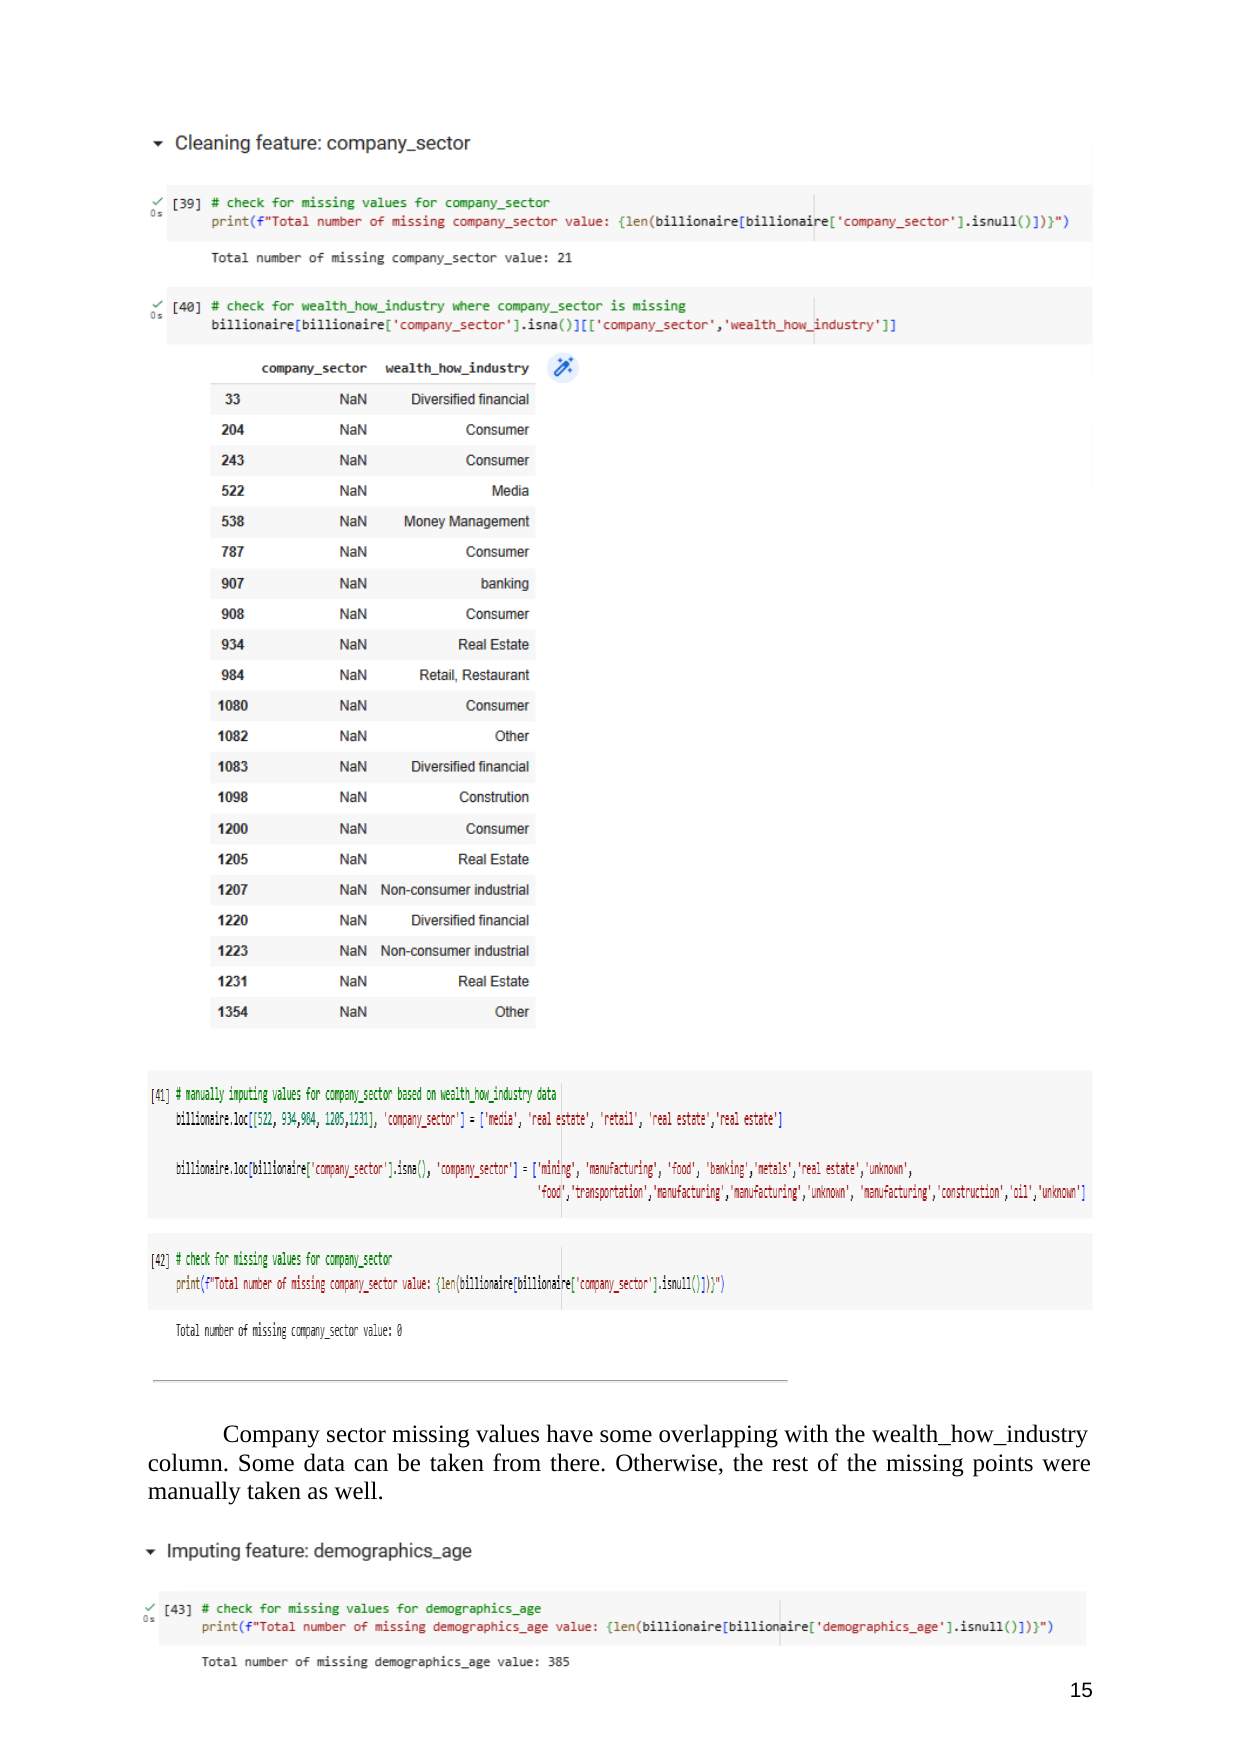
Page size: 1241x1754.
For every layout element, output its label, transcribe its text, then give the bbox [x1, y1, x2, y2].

picture [141, 1521, 1087, 1673]
picture [147, 118, 1093, 1391]
text Company sector missing values have some overlapping with the wealth_how_industry [148, 1419, 1092, 1448]
text column. Some data can be taken from there. Otherwise, the rest of the missing points were manually taken as well. [148, 1448, 1092, 1505]
